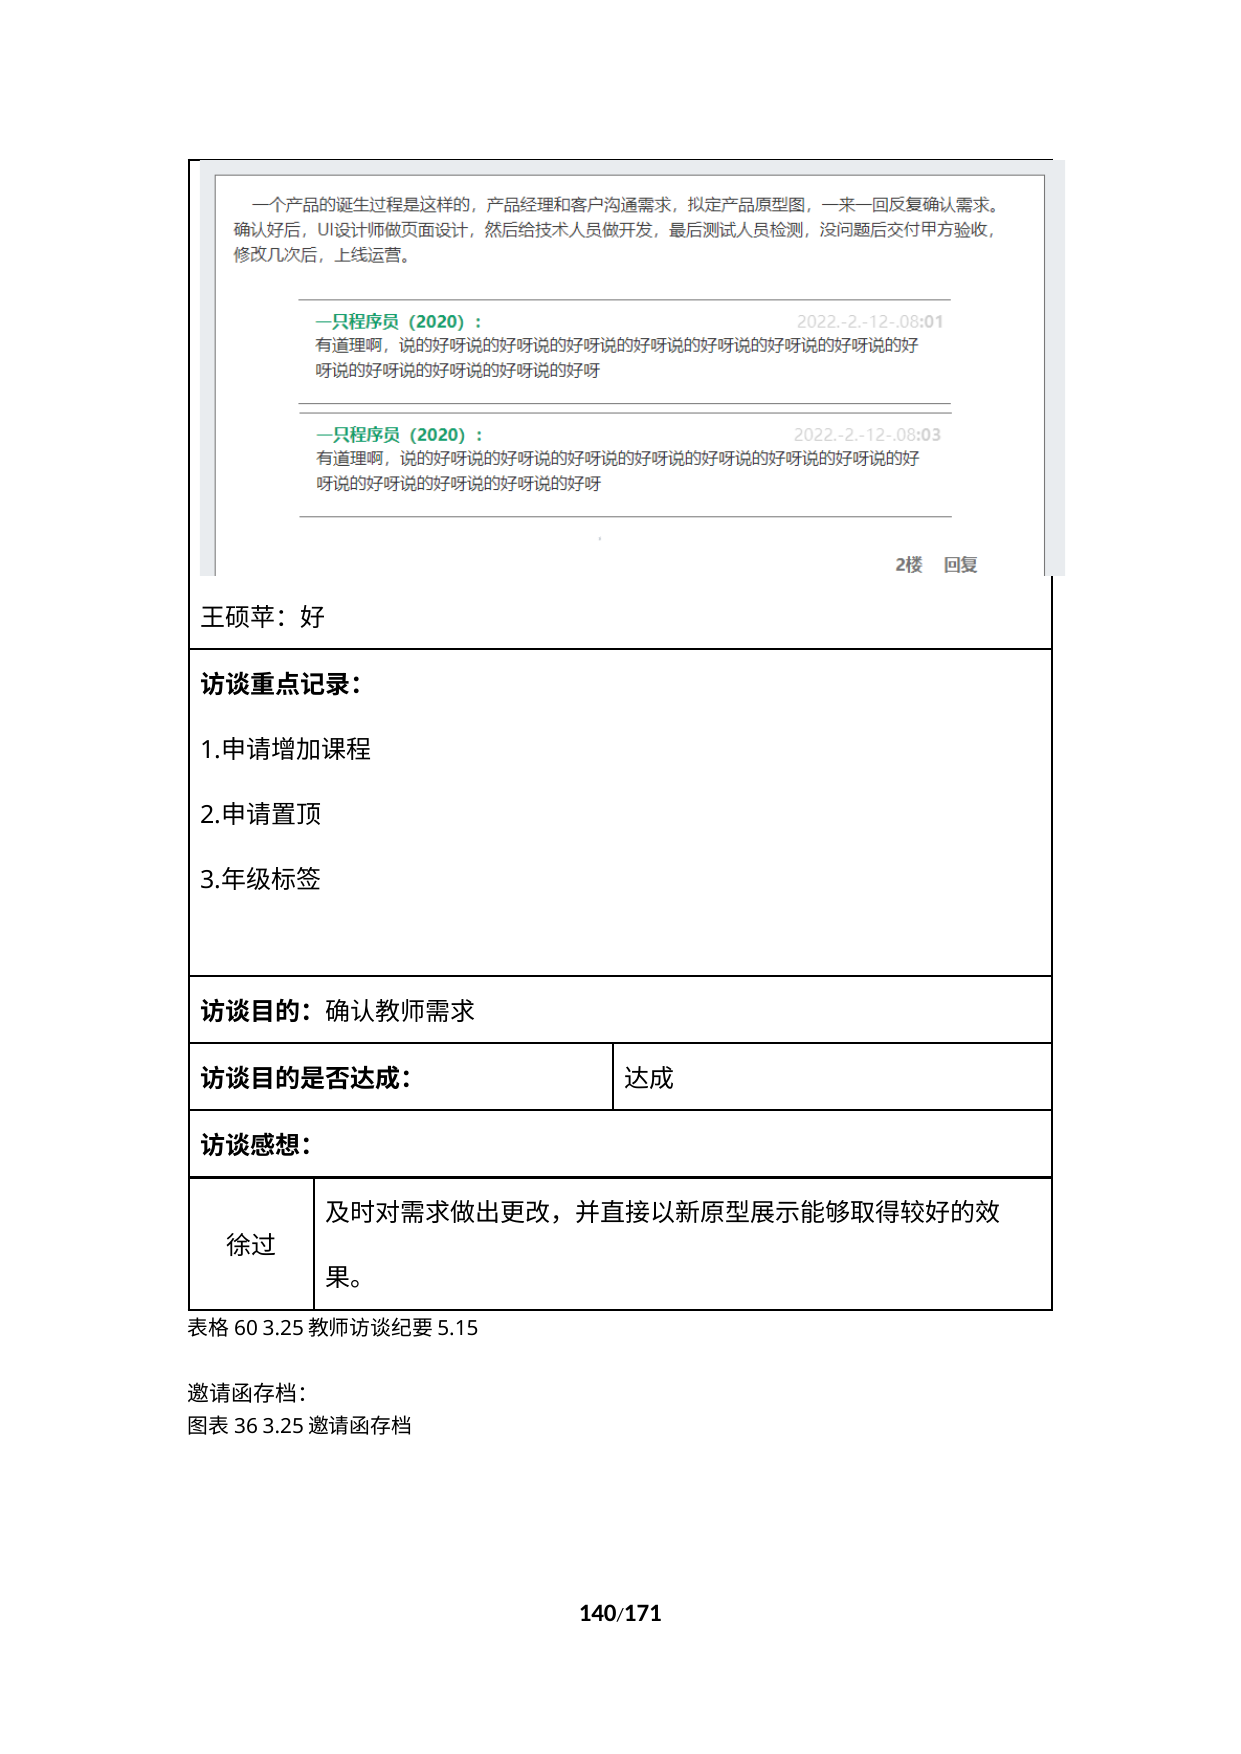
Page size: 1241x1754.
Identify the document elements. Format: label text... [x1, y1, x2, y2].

text 邀请函存档： [187, 1376, 1053, 1408]
text 图表 36 3.25邀请函存档 [187, 1408, 1053, 1441]
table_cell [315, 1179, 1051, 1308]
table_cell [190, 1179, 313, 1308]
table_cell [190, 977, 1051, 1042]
picture [199, 160, 1066, 576]
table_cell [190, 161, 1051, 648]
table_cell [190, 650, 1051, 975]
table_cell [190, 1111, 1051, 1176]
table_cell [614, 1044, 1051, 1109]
text 表格 60 3.25教师访谈纪要5.15 [187, 1311, 1053, 1343]
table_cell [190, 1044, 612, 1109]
